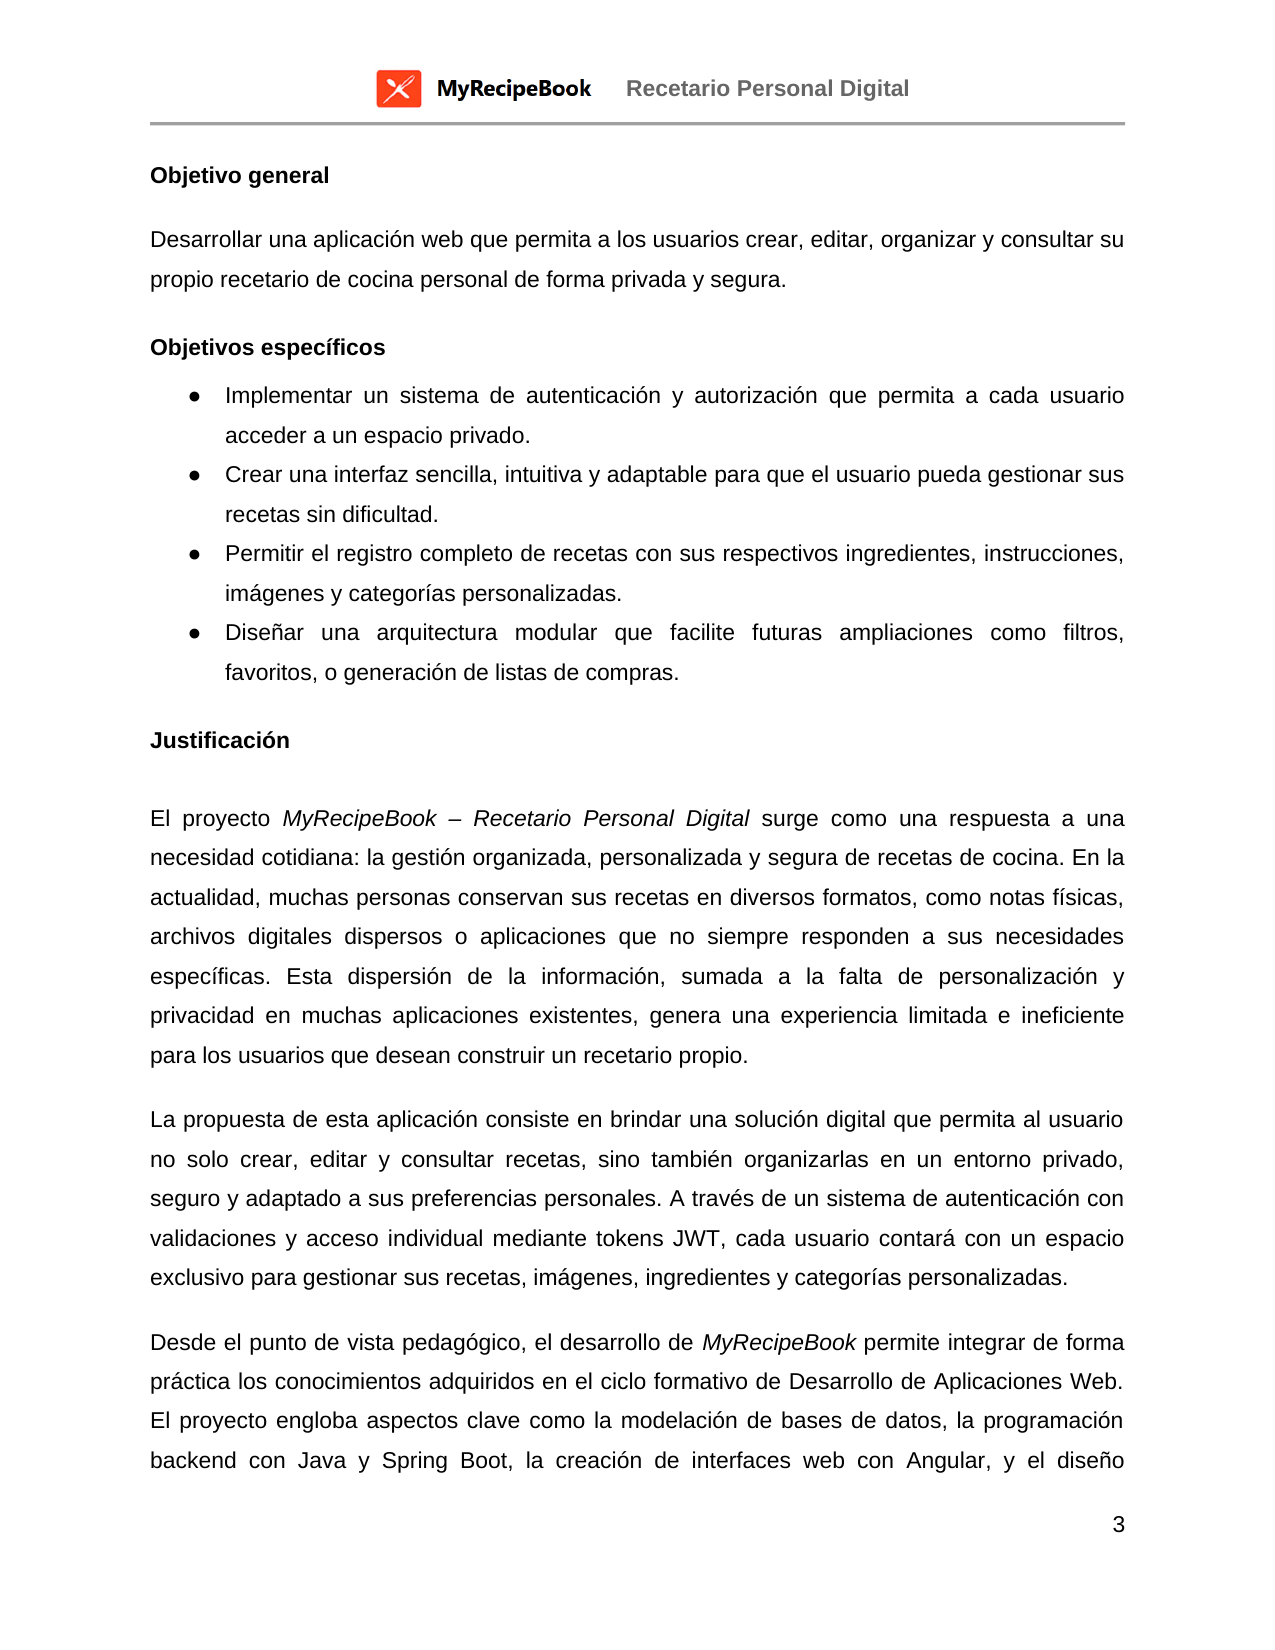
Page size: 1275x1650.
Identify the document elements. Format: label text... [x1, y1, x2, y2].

picture [368, 65, 604, 108]
text Desarrollar una aplicación web que permita a los usuarios crear, editar, organizar y consultar su propio recetario de cocina personal de forma privada y segura. [150, 226, 1125, 292]
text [150, 1328, 1125, 1473]
list Implementar un sistema de autenticación y autorización que permita a cada usuario acceder a un espacio privado. [187, 382, 1125, 448]
subtitle Objetivos específicos [150, 334, 1125, 361]
list Crear una interfaz sencilla, intuitiva y adaptable para que el usuario pueda gestionar sus recetas sin dificultad. [187, 461, 1125, 527]
subtitle Objetivo general [150, 162, 1125, 188]
subtitle Justificación [150, 727, 1125, 753]
list Diseñar una arquitectura modular que facilite futuras ampliaciones como filtros, favoritos, o generación de listas de compras. [187, 619, 1125, 685]
text La propuesta de esta aplicación consiste en brindar una solución digital que permita al usuario no solo crear, editar y consultar recetas, sino también organizarlas en un entorno privado, seguro y adaptado a sus preferencias personales. A través de un sistema de autenticación con validaciones y acceso individual mediante tokens JWT, cada usuario contará con un espacio exclusivo para gestionar sus recetas, imágenes, ingredientes y categorías personalizadas. [150, 1106, 1125, 1290]
text El proyecto MyRecipeBook – Recetario Personal Digital surge como una respuesta a una necesidad cotidiana: la gestión organizada, personalizada y segura de recetas de cocina. En la actualidad, muchas personas conservan sus recetas en diversos formatos, como notas físicas, archivos digitales dispersos o aplicaciones que no siempre responden a sus necesidades específicas. Esta dispersión de la información, sumada a la falta de personalización y privacidad en muchas aplicaciones existentes, genera una experiencia limitada e ineficiente para los usuarios que desean construir un recetario propio. [150, 805, 1125, 1068]
list Permitir el registro completo de recetas con sus respectivos ingredientes, instrucciones, imágenes y categorías personalizadas. [187, 540, 1125, 606]
